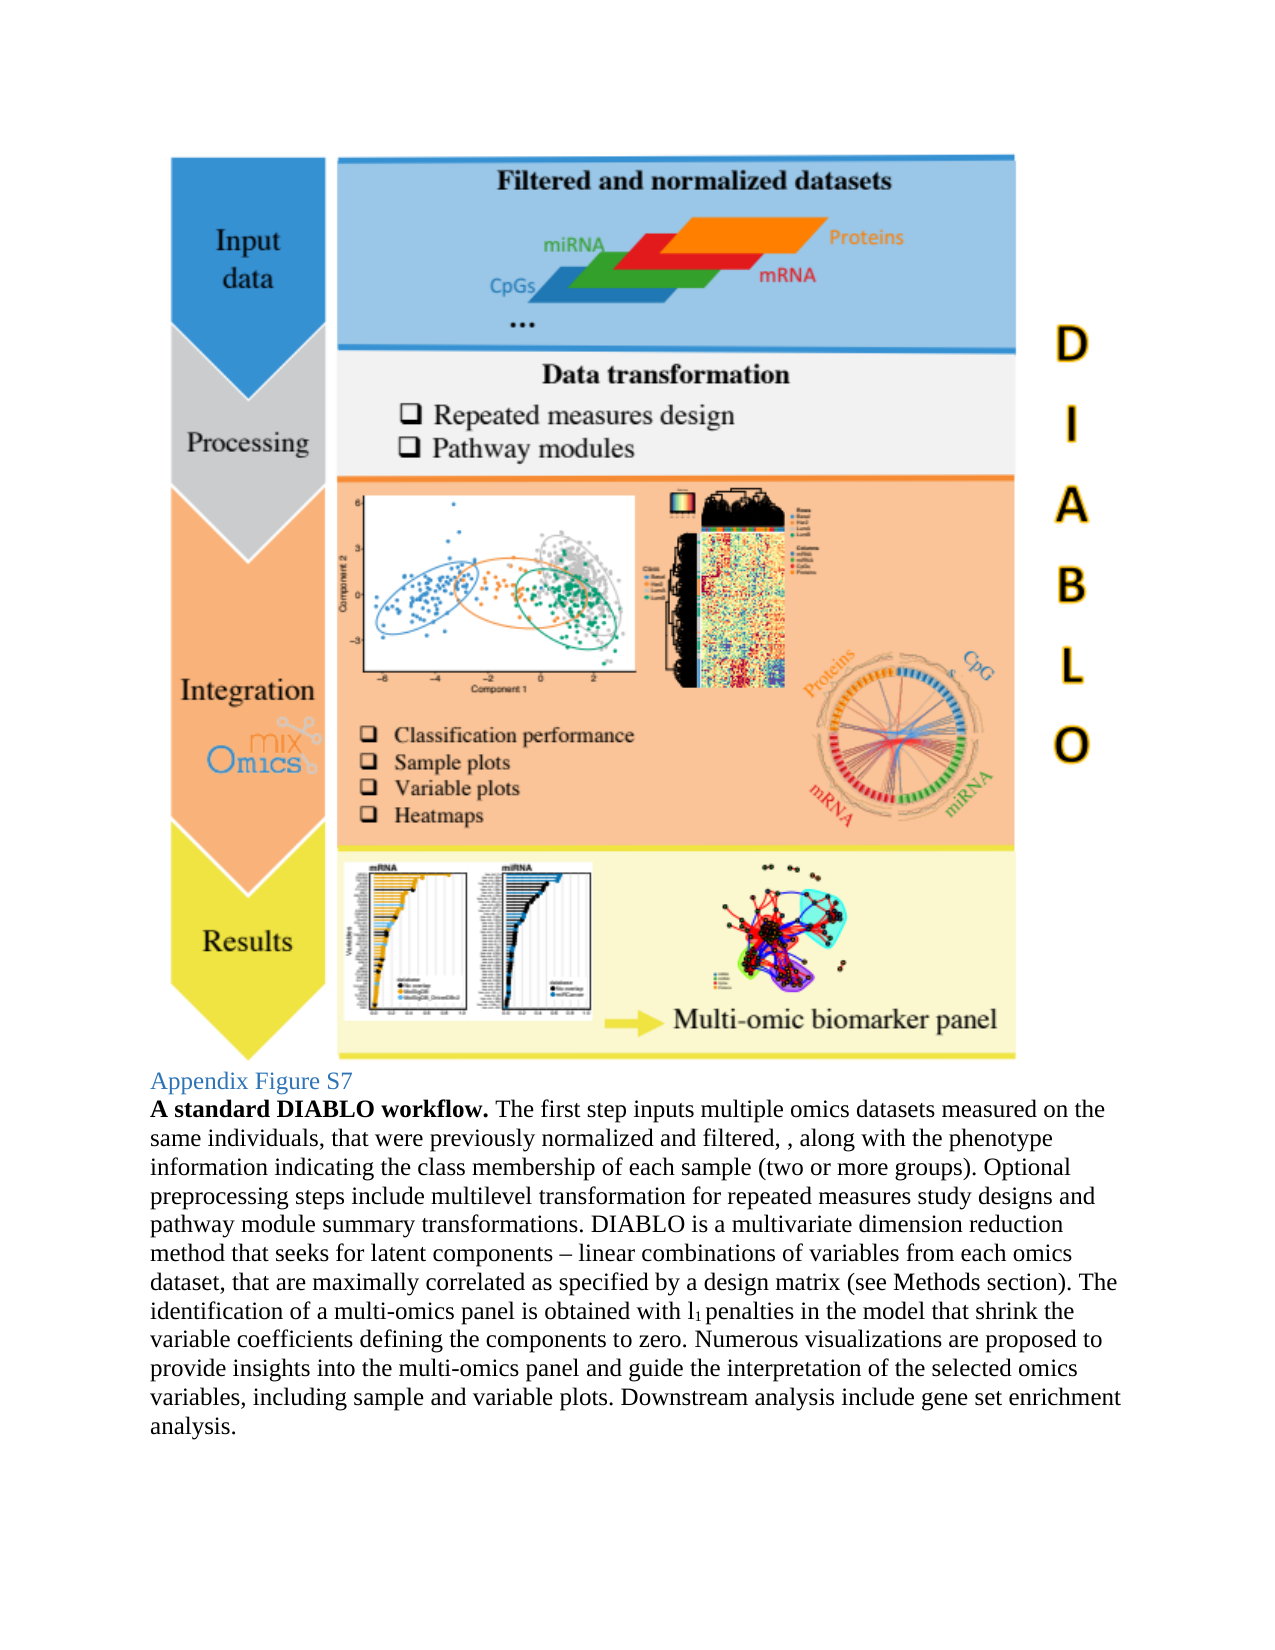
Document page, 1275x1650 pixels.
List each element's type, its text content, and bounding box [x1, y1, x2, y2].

text A standard DIABLO workflow. The first step inputs multiple omics datasets measured on the same individuals, that were previously normalized and filtered, , along with the phenotype information indicating the class membership of each sample (two or more groups). Optional preprocessing steps include multilevel transformation for repeated measures study designs and pathway module summary transformations. DIABLO is a multivariate dimension reduction method that seeks for latent components – linear combinations of variables from each omics dataset, that are maximally correlated as specified by a design matrix (see Methods section). The identification of a multi-omics panel is obtained with l1 penalties in the model that shrink the variable coefficients defining the components to zero. Numerous visualizations are proposed to provide insights into the multi-omics panel and guide the interpretation of the selected omics variables, including sample and variable plots. Downstream analysis include gene set enrichment analysis. [150, 1094, 1125, 1439]
subtitle Appendix Figure S7 [150, 1066, 1125, 1094]
